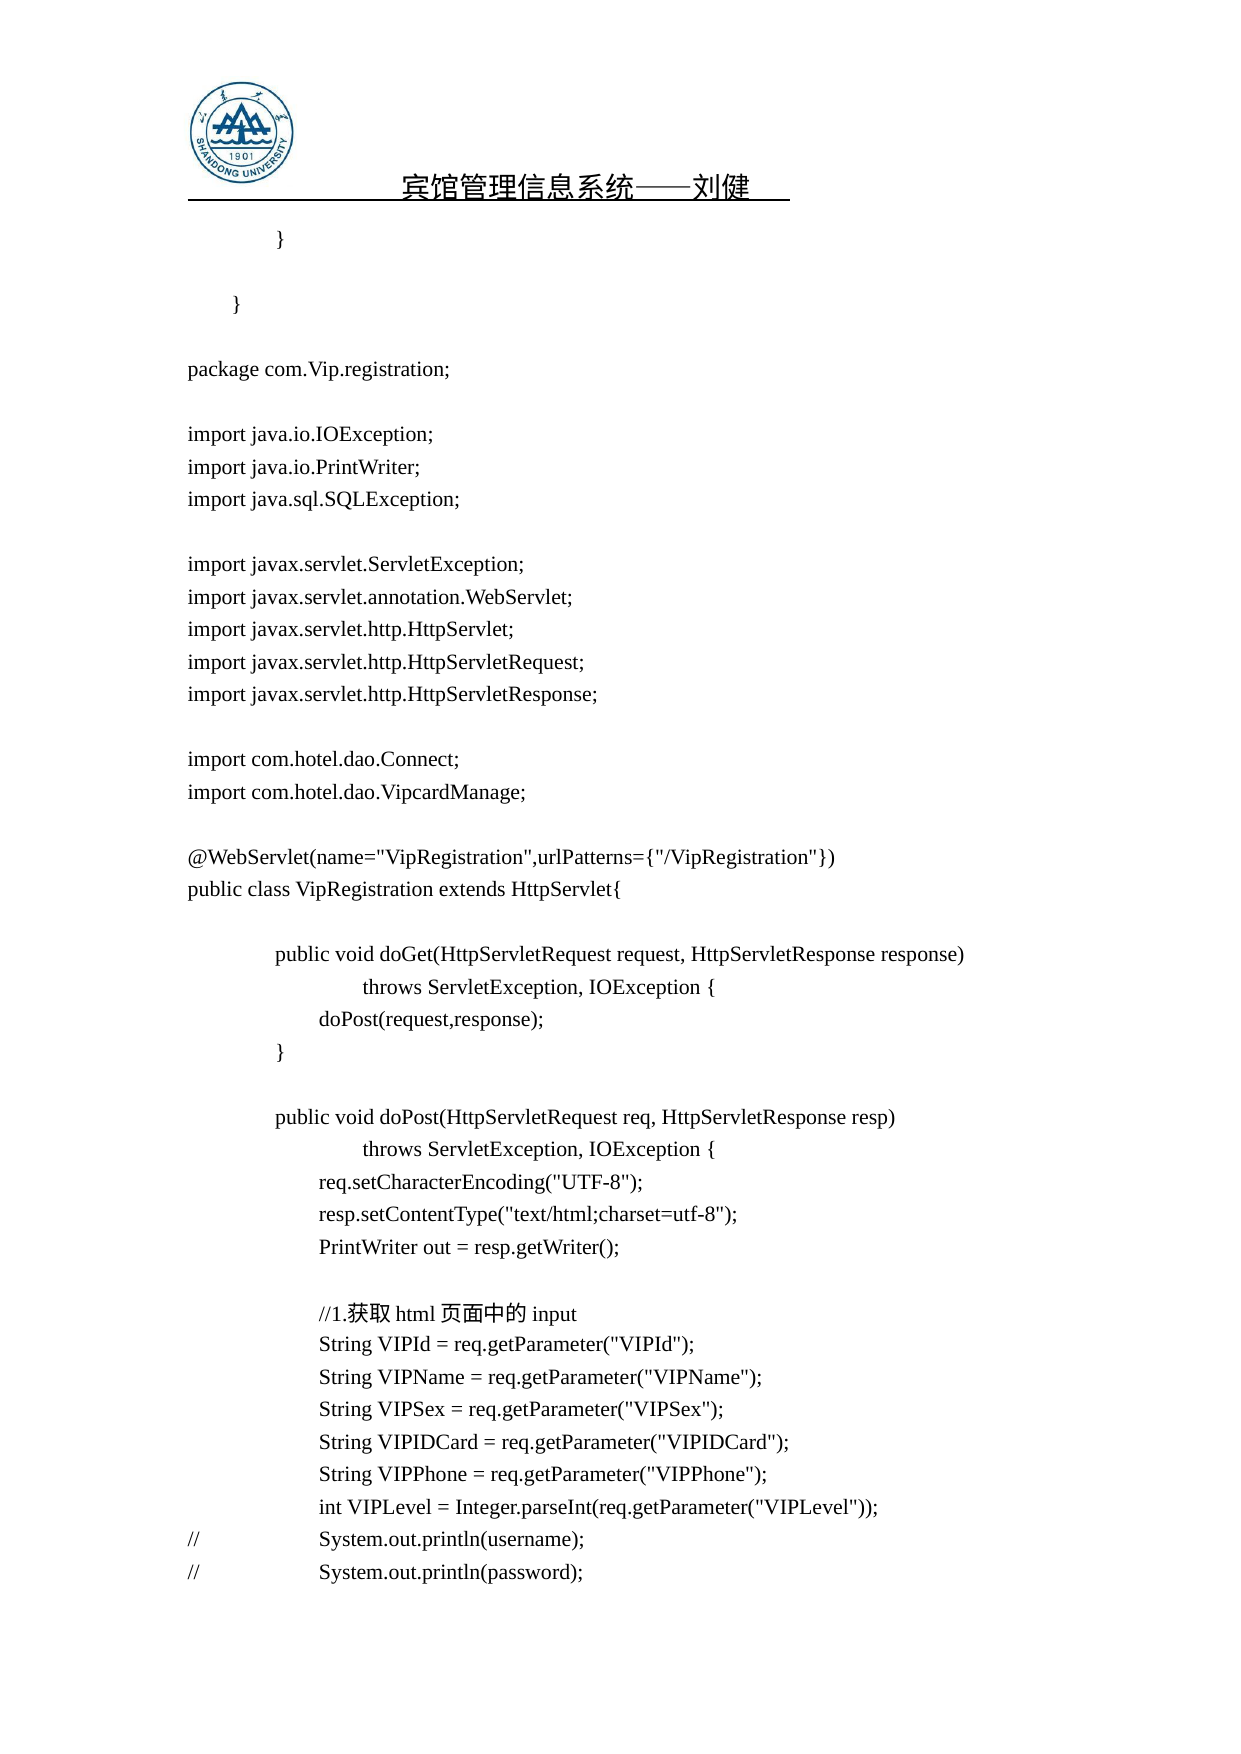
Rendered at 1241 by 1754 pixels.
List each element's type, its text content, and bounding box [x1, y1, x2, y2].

text import javax.servlet.http.HttpServletResponse; [187, 678, 1053, 710]
text import javax.servlet.ServletException; [187, 548, 1053, 580]
text public void doGet(HttpServletRequest request, HttpServletResponse response) [187, 938, 1053, 970]
text import javax.servlet.http.HttpServletRequest; [187, 645, 1053, 678]
text String VIPSex = req.getParameter("VIPSex"); [187, 1393, 1053, 1425]
text String VIPIDCard = req.getParameter("VIPIDCard"); [187, 1425, 1053, 1458]
text import java.io.IOException; [187, 418, 1053, 450]
text import javax.servlet.http.HttpServlet; [187, 613, 1053, 645]
text import java.sql.SQLException; [187, 483, 1053, 515]
text resp.setContentType("text/html;charset=utf-8"); [187, 1198, 1053, 1230]
text import javax.servlet.annotation.WebServlet; [187, 580, 1053, 613]
text import java.io.PrintWriter; [187, 450, 1053, 483]
text import com.hotel.dao.VipcardManage; [187, 775, 1053, 808]
text import com.hotel.dao.Connect; [187, 743, 1053, 775]
text //1.获取html页面中的input [187, 1295, 1053, 1328]
text // System.out.println(username); [187, 1523, 1053, 1555]
text doPost(request,response); [187, 1003, 1053, 1035]
text } [187, 223, 1053, 255]
text package com.Vip.registration; [187, 353, 1053, 385]
text } [187, 288, 1053, 320]
text throws ServletException, IOException { [187, 970, 1053, 1003]
text String VIPPhone = req.getParameter("VIPPhone"); [187, 1458, 1053, 1490]
text public class VipRegistration extends HttpServlet{ [187, 873, 1053, 905]
text // System.out.println(password); [187, 1555, 1053, 1588]
picture [183, 76, 300, 189]
text String VIPId = req.getParameter("VIPId"); [187, 1328, 1053, 1360]
text throws ServletException, IOException { [187, 1133, 1053, 1165]
text PrintWriter out = resp.getWriter(); [187, 1230, 1053, 1263]
text req.setCharacterEncoding("UTF-8"); [187, 1165, 1053, 1198]
text public void doPost(HttpServletRequest req, HttpServletResponse resp) [187, 1100, 1053, 1133]
text int VIPLevel = Integer.parseInt(req.getParameter("VIPLevel")); [187, 1490, 1053, 1523]
text } [187, 1035, 1053, 1068]
text @WebServlet(name="VipRegistration",urlPatterns={"/VipRegistration"}) [187, 840, 1053, 873]
text String VIPName = req.getParameter("VIPName"); [187, 1360, 1053, 1393]
